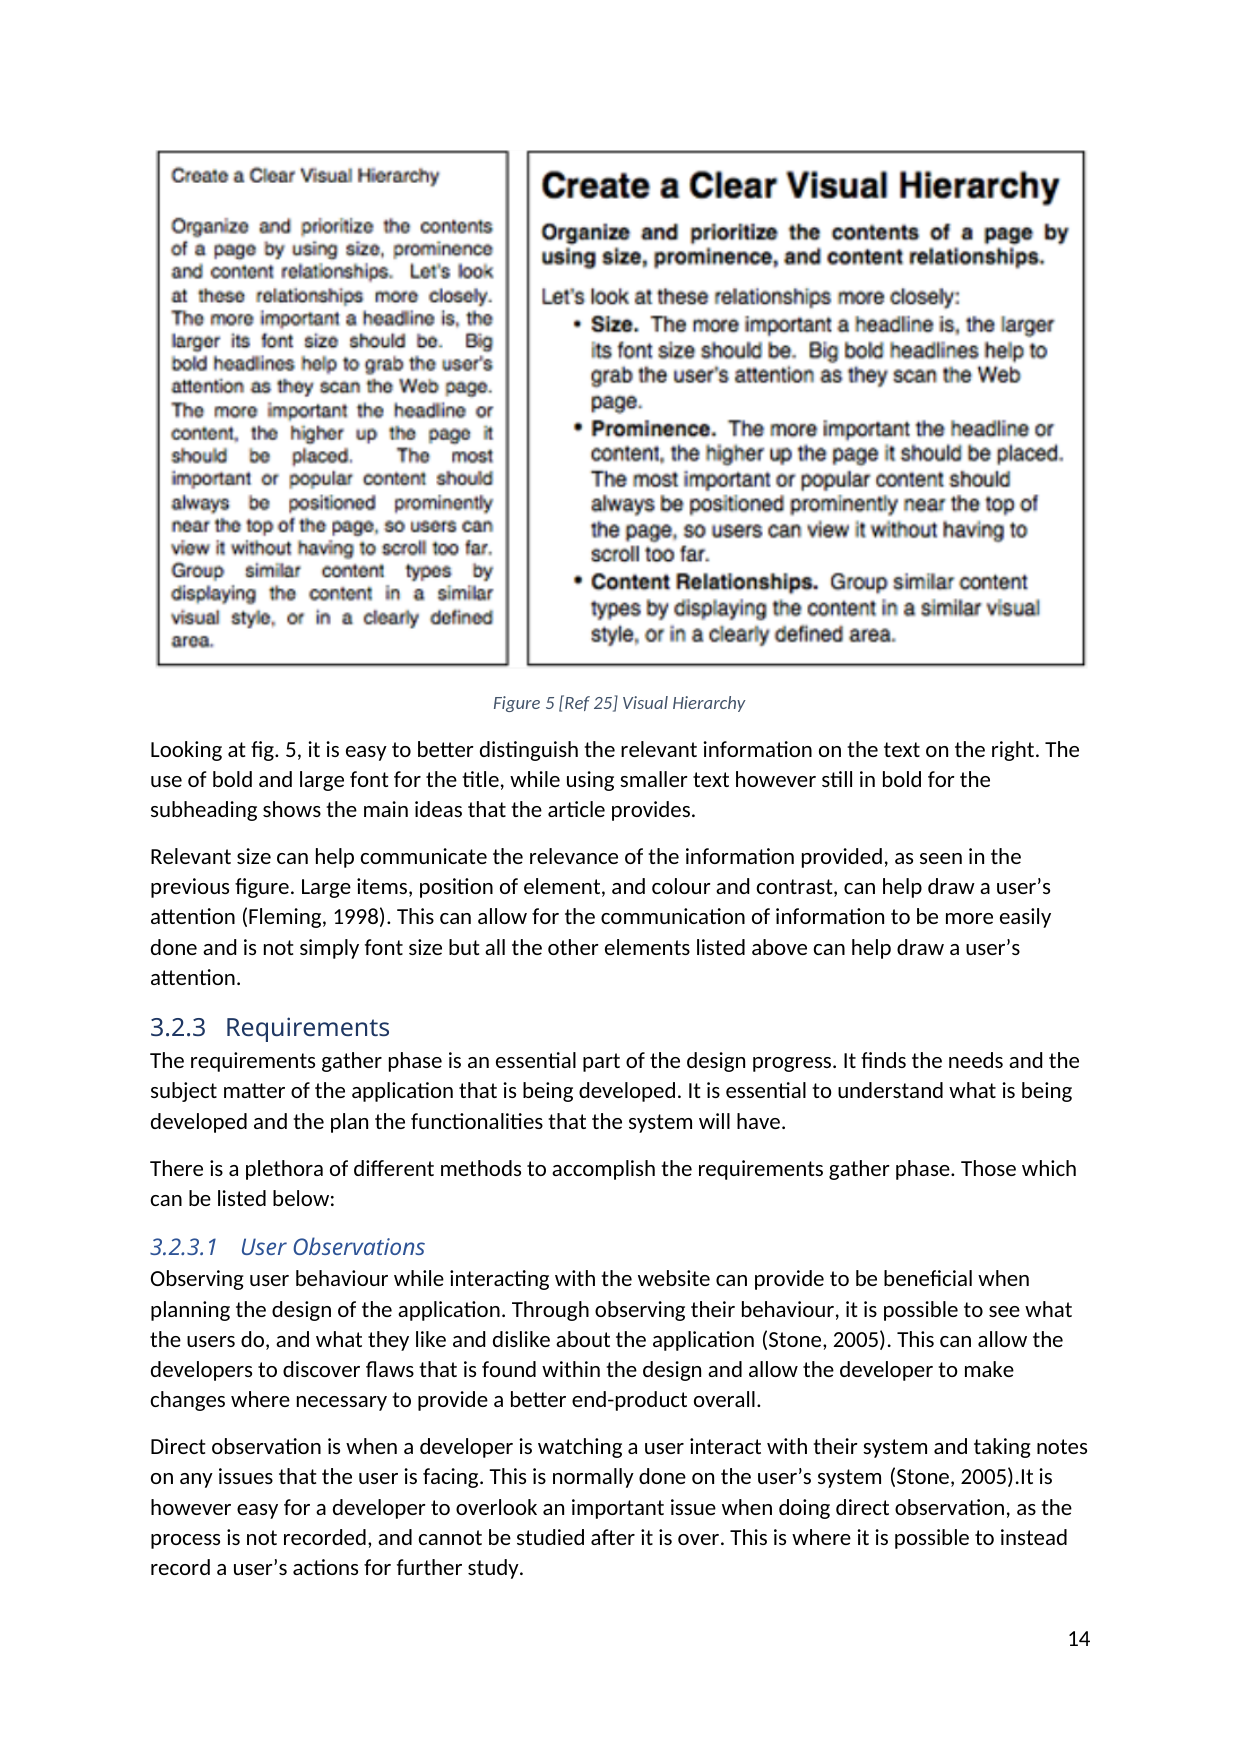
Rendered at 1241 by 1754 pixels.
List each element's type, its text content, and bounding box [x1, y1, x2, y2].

subtitle User Observations [150, 1231, 1090, 1262]
text Observing user behaviour while interacting with the website can provide to be beneficial when planning the design of the application. Through observing their behaviour, it is possible to see what the users do, and what they like and dislike about the application . This can allow the developers to discover flaws that is found within the design and allow the developer to make changes where necessary to provide a better end-product overall. [150, 1264, 1090, 1413]
text The requirements gather phase is an essential part of the design progress. It finds the needs and the subject matter of the application that is being developed. It is essential to understand what is being developed and the plan the functionalities that the system will have. [150, 1046, 1090, 1135]
subtitle Requirements [150, 1010, 1090, 1044]
text Direct observation is when a developer is watching a user interact with their system and taking notes on any issues that the user is facing. This is normally done on the user’s system .It is however easy for a developer to overlook an important issue when doing direct observation, as the process is not recorded, and cannot be studied after it is over. This is where it is possible to instead record a user’s actions for further study. [150, 1432, 1090, 1581]
text Relevant size can help communicate the relevance of the information provided, as seen in the previous figure. Large items, position of element, and colour and contrast, can help draw a user’s attention . This can allow for the communication of information to be more easily done and is not simply font size but all the other elements listed above can help draw a user’s attention. [150, 842, 1090, 991]
text There is a plethora of different methods to accomplish the requirements gather phase. Those which can be listed below: [150, 1154, 1090, 1212]
text Looking at fig. 5, it is easy to better distinguish the relevant information on the text on the right. The use of bold and large font for the title, while using smaller text however still in bold for the subheading shows the main ideas that the article provides. [150, 735, 1090, 823]
picture [150, 150, 1091, 672]
